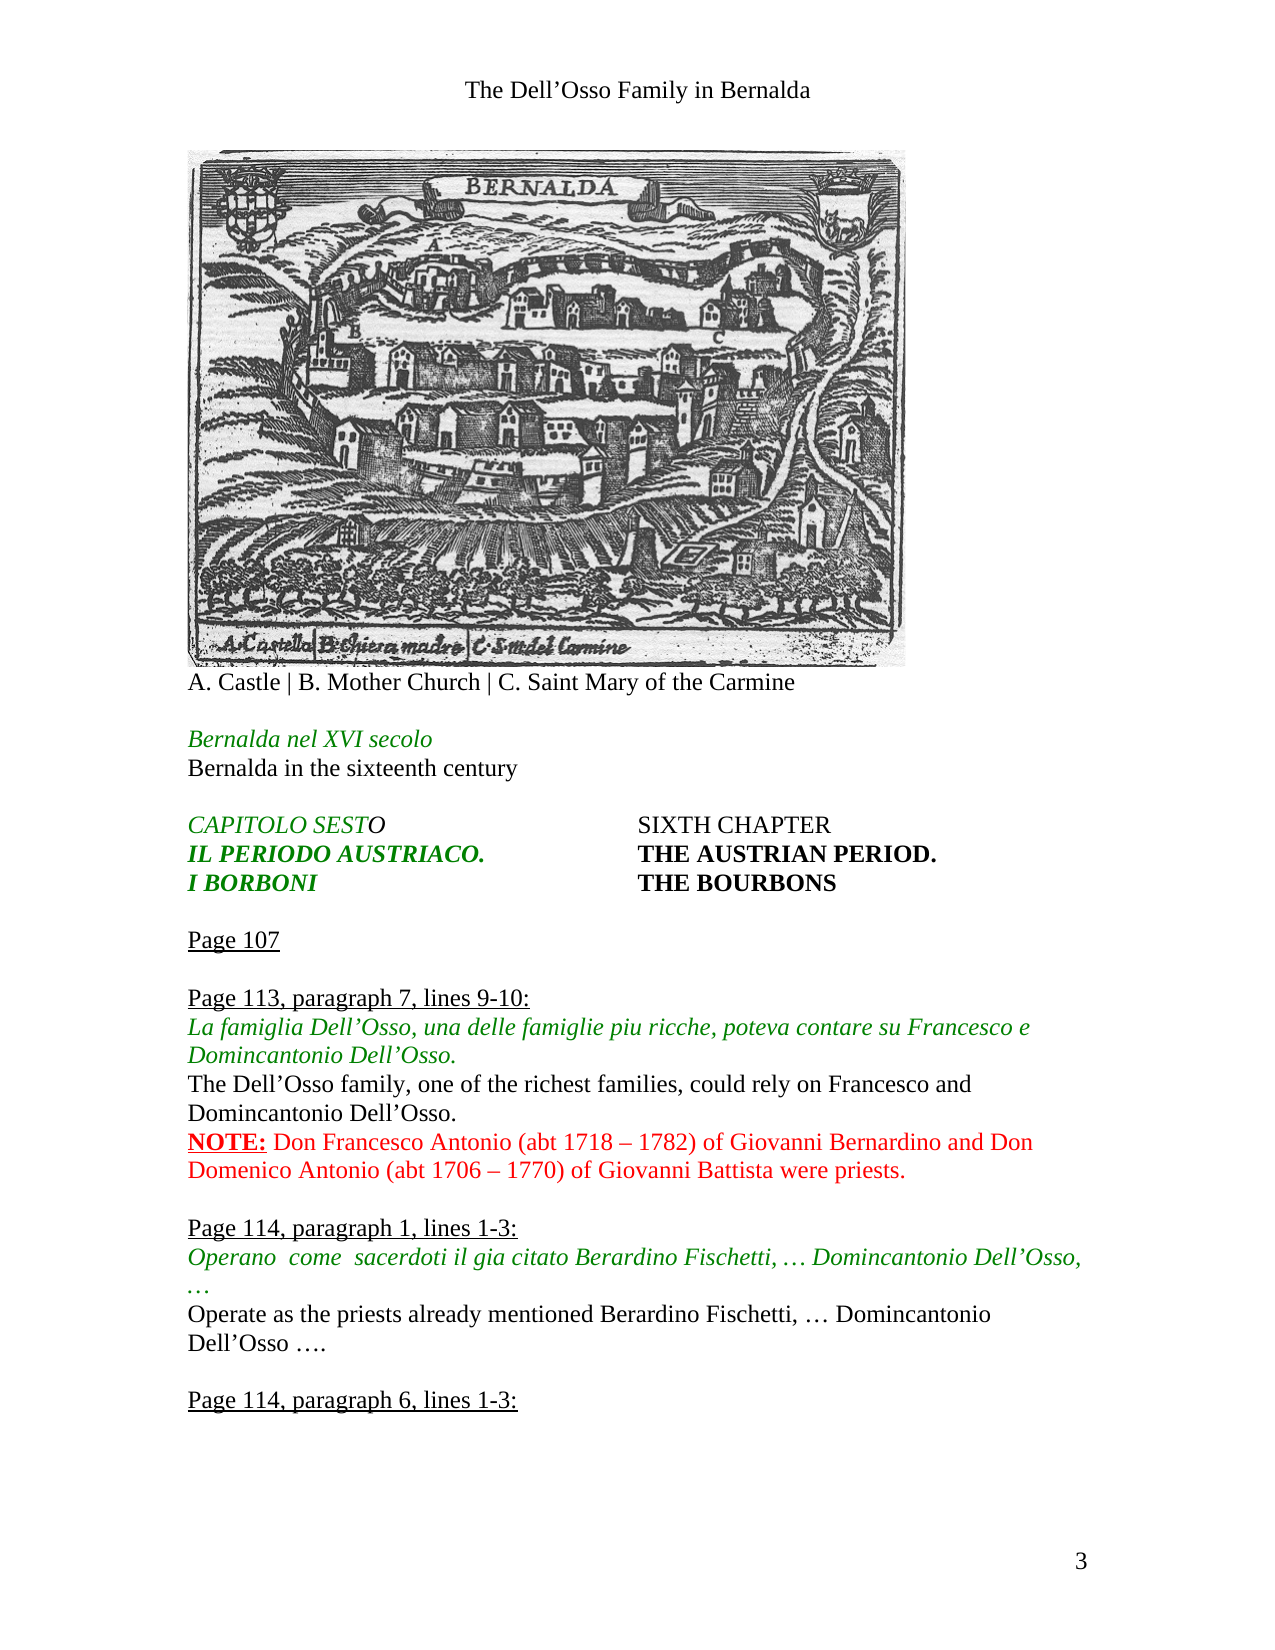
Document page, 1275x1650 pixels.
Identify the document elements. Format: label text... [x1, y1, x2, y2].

text The Dell’Osso family, one of the richest families, could rely on Francesco and Domincantonio Dell’Osso. [187, 1069, 1087, 1127]
text IL PERIODO AUSTRIACO. THE AUSTRIAN PERIOD. [187, 839, 1087, 868]
text Page 114, paragraph 1, lines 1-3: [187, 1213, 1087, 1242]
text A. Castle | B. Mother Church | C. Saint Mary of the Carmine [187, 667, 1087, 695]
text La famiglia Dell’Osso, una delle famiglie piu ricche, poteva contare su Francesco e Domincantonio Dell’Osso. [187, 1012, 1087, 1069]
text Operate as the priests already mentioned Berardino Fischetti, … Domincantonio Dell’Osso …. [187, 1299, 1087, 1357]
text I BORBONI THE BOURBONS [187, 868, 1087, 897]
text Page 114, paragraph 6, lines 1-3: [187, 1385, 1087, 1414]
text Page 113, paragraph 7, lines 9-10: [187, 983, 1087, 1012]
text Bernalda in the sixteenth century [187, 753, 1087, 782]
text Bernalda nel XVI secolo [187, 724, 1087, 753]
text CAPITOLO SESTO SIXTH CHAPTER [187, 810, 1087, 839]
picture [187, 150, 906, 667]
text Page 107 [187, 925, 1087, 954]
text NOTE: Don Francesco Antonio (abt 1718 – 1782) of Giovanni Bernardino and Don Domenico Antonio (abt 1706 – 1770) of Giovanni Battista were priests. [187, 1127, 1087, 1184]
text Operano come sacerdoti il gia citato Berardino Fischetti, … Domincantonio Dell’Osso, … [187, 1242, 1087, 1299]
